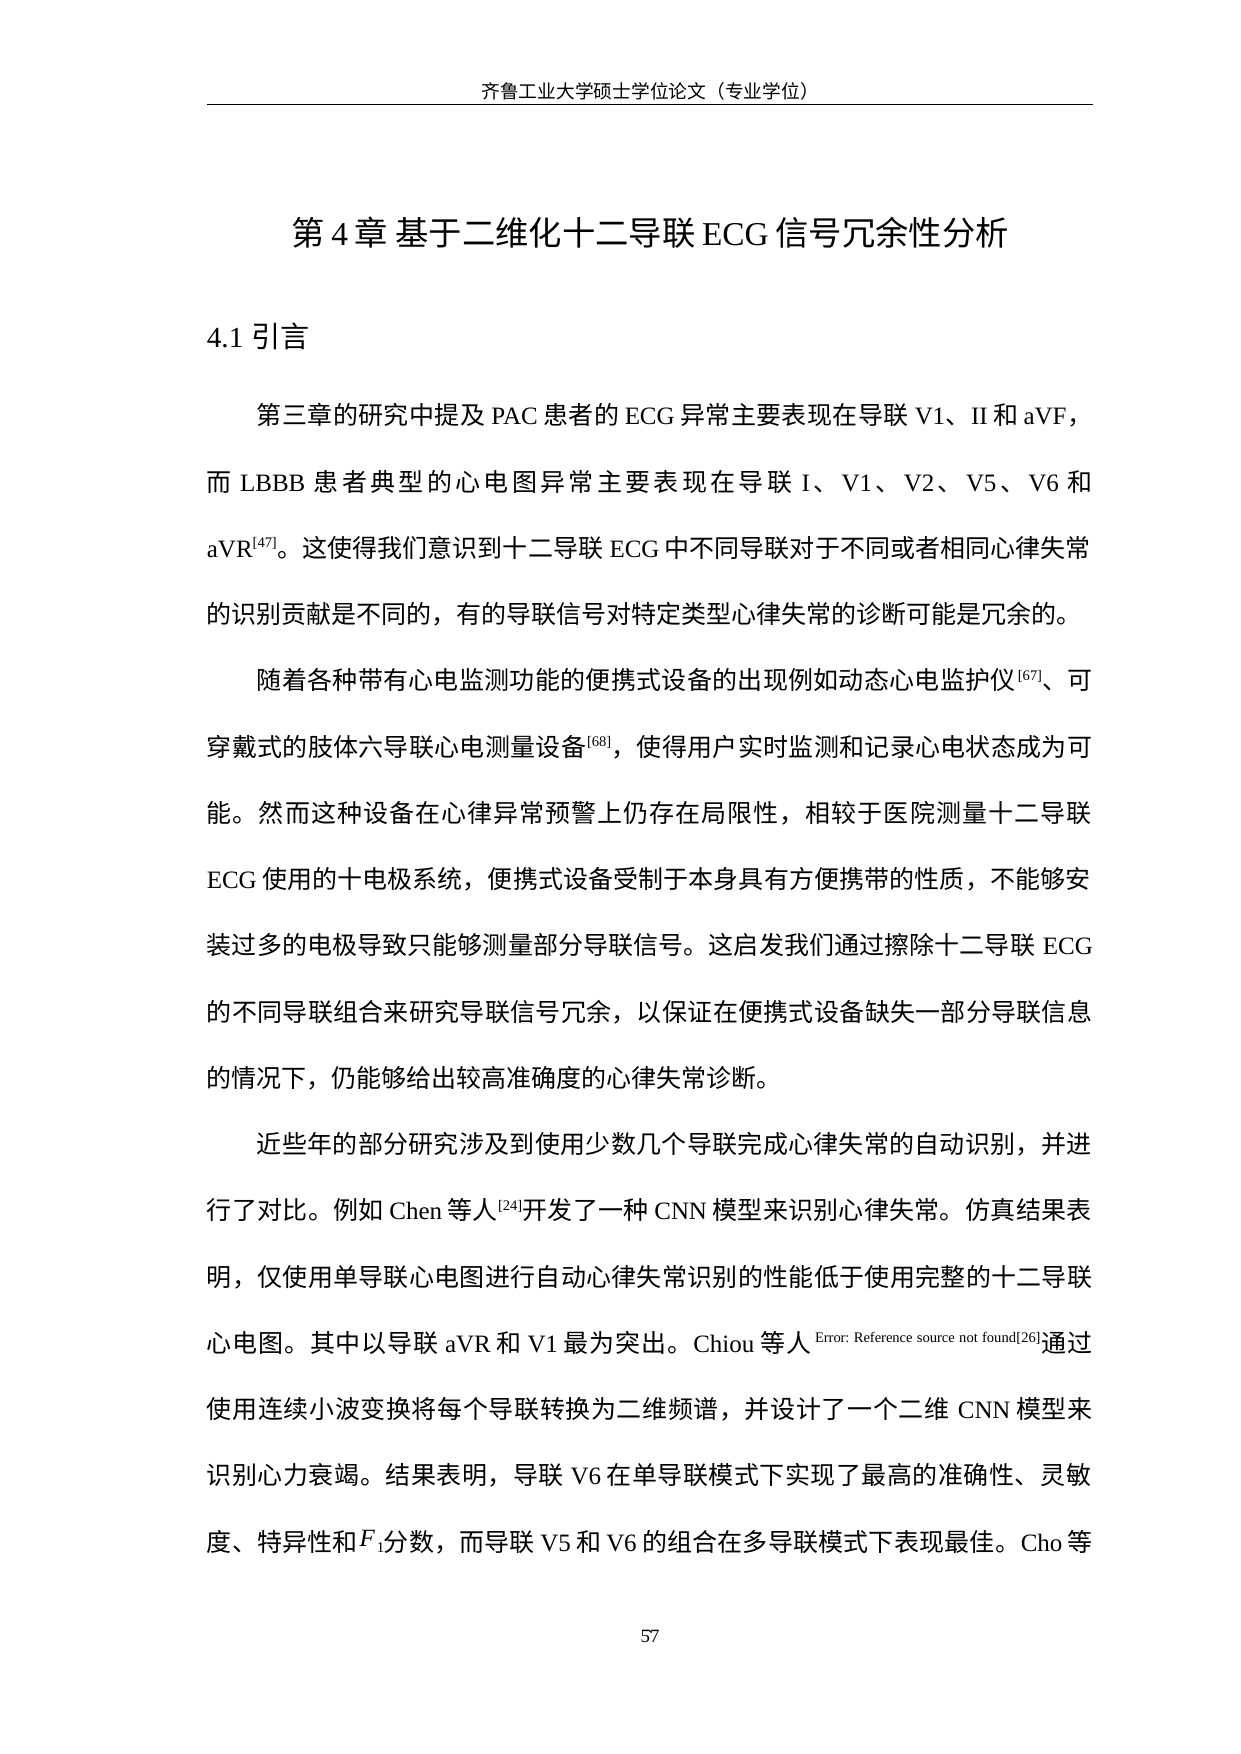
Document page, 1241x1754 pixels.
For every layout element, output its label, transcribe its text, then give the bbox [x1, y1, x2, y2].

text 第4章 基于二维化十二导联ECG信号冗余性分析 [207, 198, 1093, 264]
text 随着各种带有心电监测功能的便携式设备的出现例如动态心电监护仪[67]、可穿戴式的肢体六导联心电测量设备[68]，使得用户实时监测和记录心电状态成为可能。然而这种设备在心律异常预警上仍存在局限性，相较于医院测量十二导联ECG使用的十电极系统，便携式设备受制于本身具有方便携带的性质，不能够安装过多的电极导致只能够测量部分导联信号。这启发我们通过擦除十二导联ECG的不同导联组合来研究导联信号冗余，以保证在便携式设备缺失一部分导联信息的情况下，仍能够给出较高准确度的心律失常诊断。 [207, 646, 1093, 1109]
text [207, 1109, 1093, 1573]
text 第三章的研究中提及PAC患者的ECG异常主要表现在导联V1、II和aVF，而LBBB患者典型的心电图异常主要表现在导联I、V1、V2、V5、V6和aVR[47]。这使得我们意识到十二导联ECG中不同导联对于不同或者相同心律失常的识别贡献是不同的，有的导联信号对特定类型心律失常的诊断可能是冗余的。 [207, 381, 1093, 646]
text 4.1 引言 [207, 302, 1093, 368]
